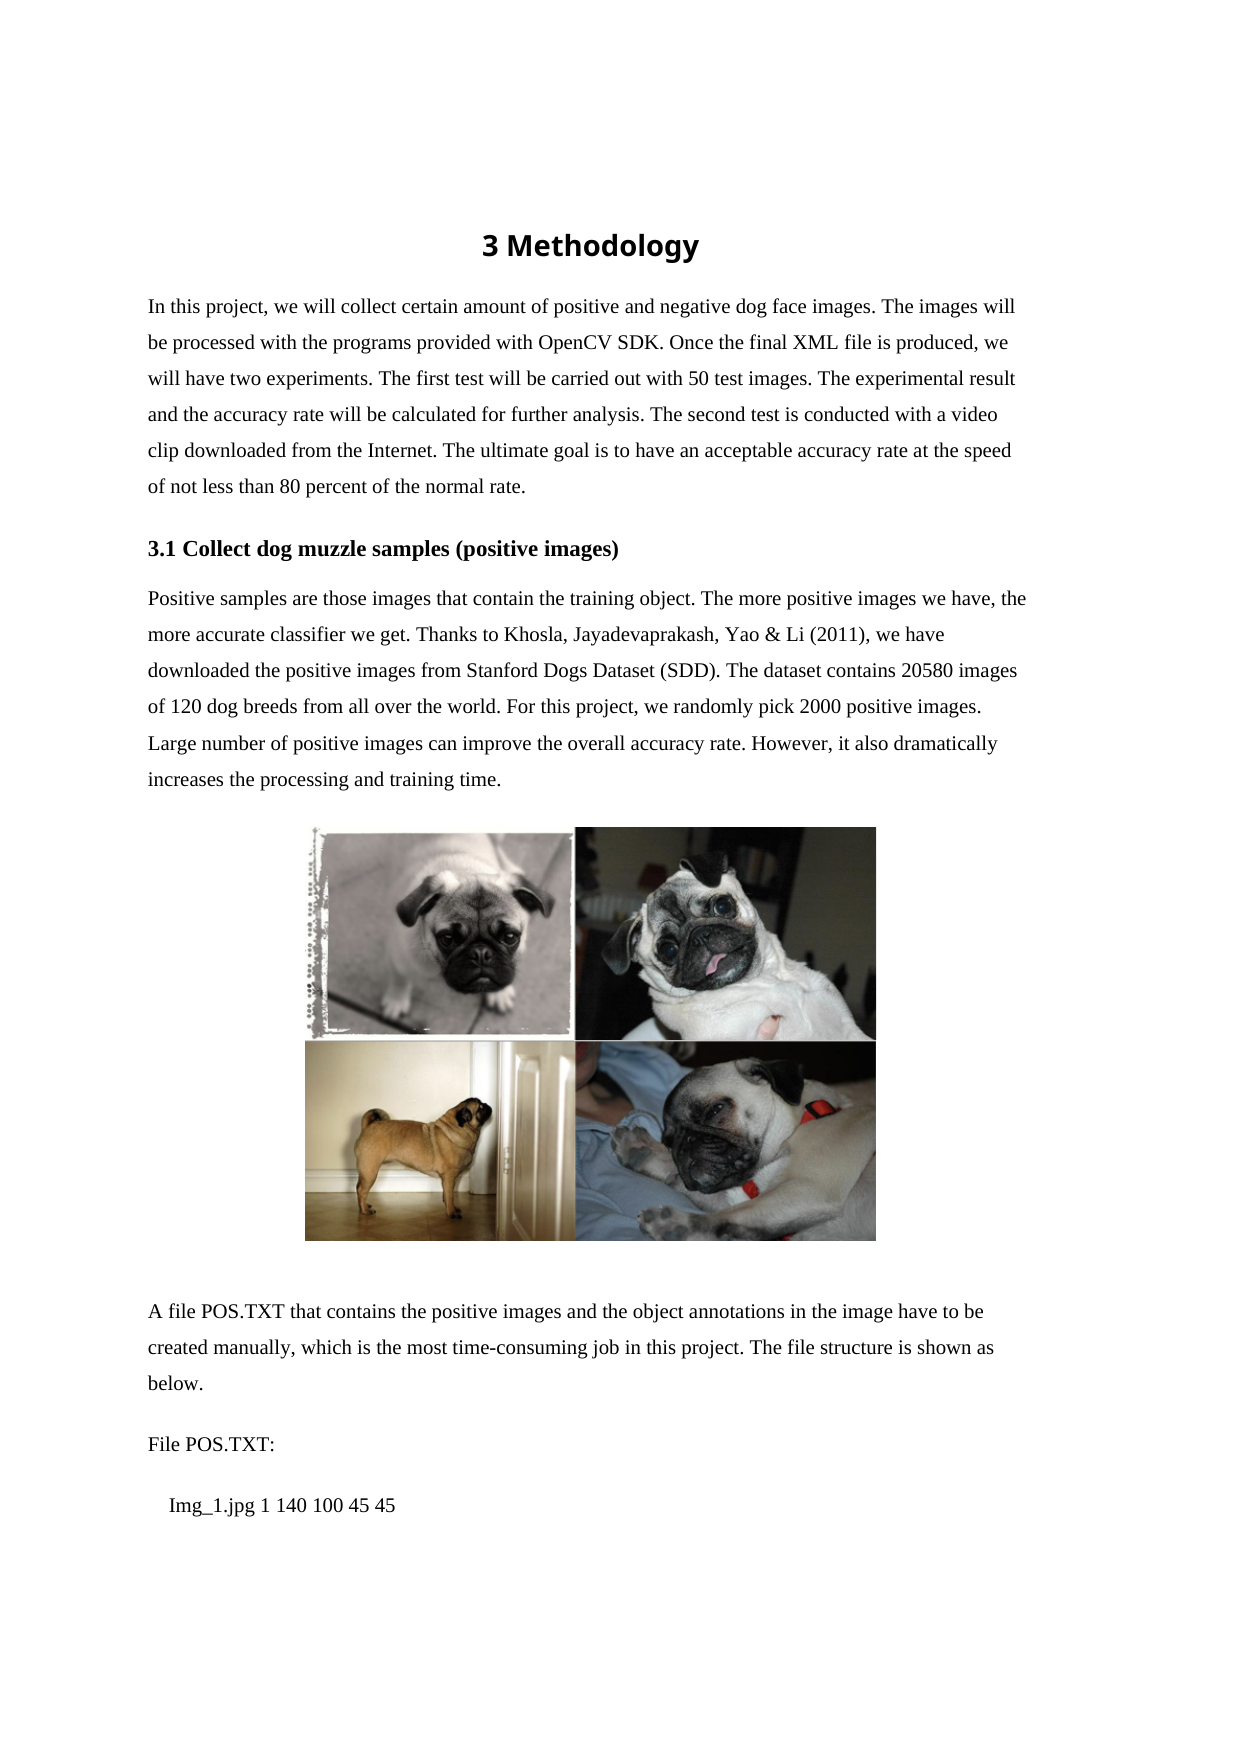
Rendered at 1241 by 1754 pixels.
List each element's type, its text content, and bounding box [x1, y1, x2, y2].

text In this project, we will collect certain amount of positive and negative dog face images. The images will be processed with the programs provided with OpenCV SDK. Once the final XML file is produced, we will have two experiments. The first test will be carried out with 50 test images. The experimental result and the accuracy rate will be calculated for further analysis. The second test is conducted with a video clip downloaded from the Internet. The ultimate goal is to have an acceptable accuracy rate at the speed of not less than 80 percent of the normal rate. [148, 294, 1033, 498]
picture [305, 827, 877, 1241]
text Img_1.jpg 1 140 100 45 45 [148, 1493, 1033, 1517]
text A file POS.TXT that contains the positive images and the object annotations in the image have to be created manually, which is the most time-consuming job in this project. The file structure is shown as below. [148, 1299, 1033, 1395]
subtitle 3.1 Collect dog muzzle samples (positive images) [148, 535, 1033, 561]
title 3 Methodology [148, 225, 1033, 264]
text File POS.TXT: [148, 1432, 1033, 1456]
text Positive samples are those images that contain the training object. The more positive images we have, the more accurate classifier we get. Thanks to Khosla, Jayadevaprakash, Yao & Li (2011), we have downloaded the positive images from Stanford Dogs Dataset (SDD). The dataset contains 20580 images of 120 dog breeds from all over the world. For this project, we randomly pick 2000 positive images. Large number of positive images can improve the overall accuracy rate. However, it also dramatically increases the processing and training time. [148, 586, 1033, 791]
